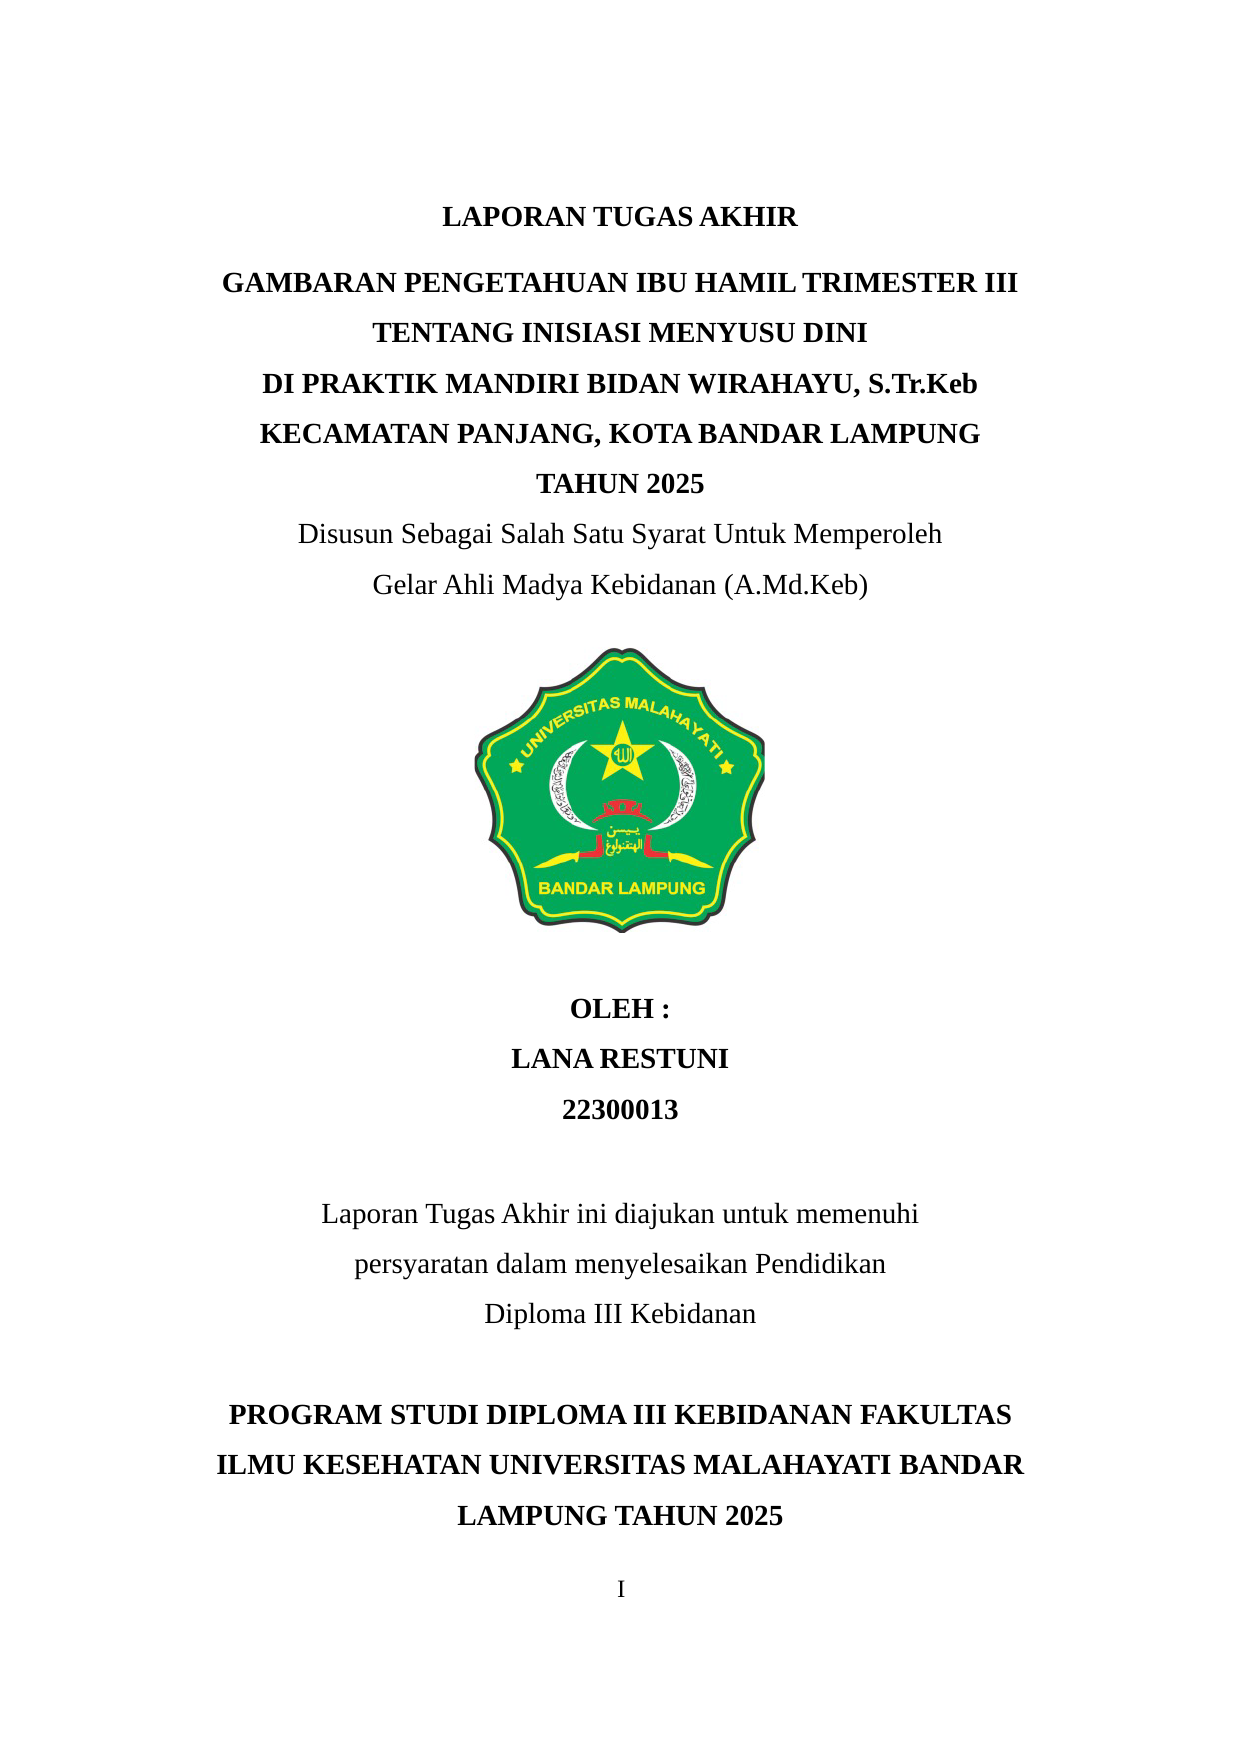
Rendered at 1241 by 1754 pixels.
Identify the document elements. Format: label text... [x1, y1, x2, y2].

text LAPORAN TUGAS AKHIR [188, 183, 1052, 248]
text Gelar Ahli Madya Kebidanan (A.Md.Keb) [188, 567, 1052, 601]
text persyaratan dalam menyelesaikan Pendidikan [188, 1246, 1052, 1279]
text TAHUN 2025 [188, 466, 1052, 500]
text PROGRAM STUDI DIPLOMA III KEBIDANAN FAKULTAS ILMU KESEHATAN UNIVERSITAS MALAHAYATI BANDAR LAMPUNG TAHUN 2025 [188, 1397, 1052, 1531]
text DI PRAKTIK MANDIRI BIDAN WIRAHAYU, S.Tr.Keb [188, 366, 1052, 399]
text Disusun Sebagai Salah Satu Syarat Untuk Memperoleh [188, 517, 1052, 550]
text OLEH : [188, 991, 1052, 1025]
picture [473, 647, 765, 932]
text 22300013 [188, 1092, 1052, 1126]
text Laporan Tugas Akhir ini diajukan untuk memenuhi [188, 1196, 1052, 1229]
text Diploma III Kebidanan [188, 1296, 1052, 1330]
text GAMBARAN PENGETAHUAN IBU HAMIL TRIMESTER III TENTANG INISIASI MENYUSU DINI [188, 265, 1052, 349]
text LANA RESTUNI [188, 1042, 1052, 1075]
text KECAMATAN PANJANG, KOTA BANDAR LAMPUNG [188, 416, 1052, 449]
